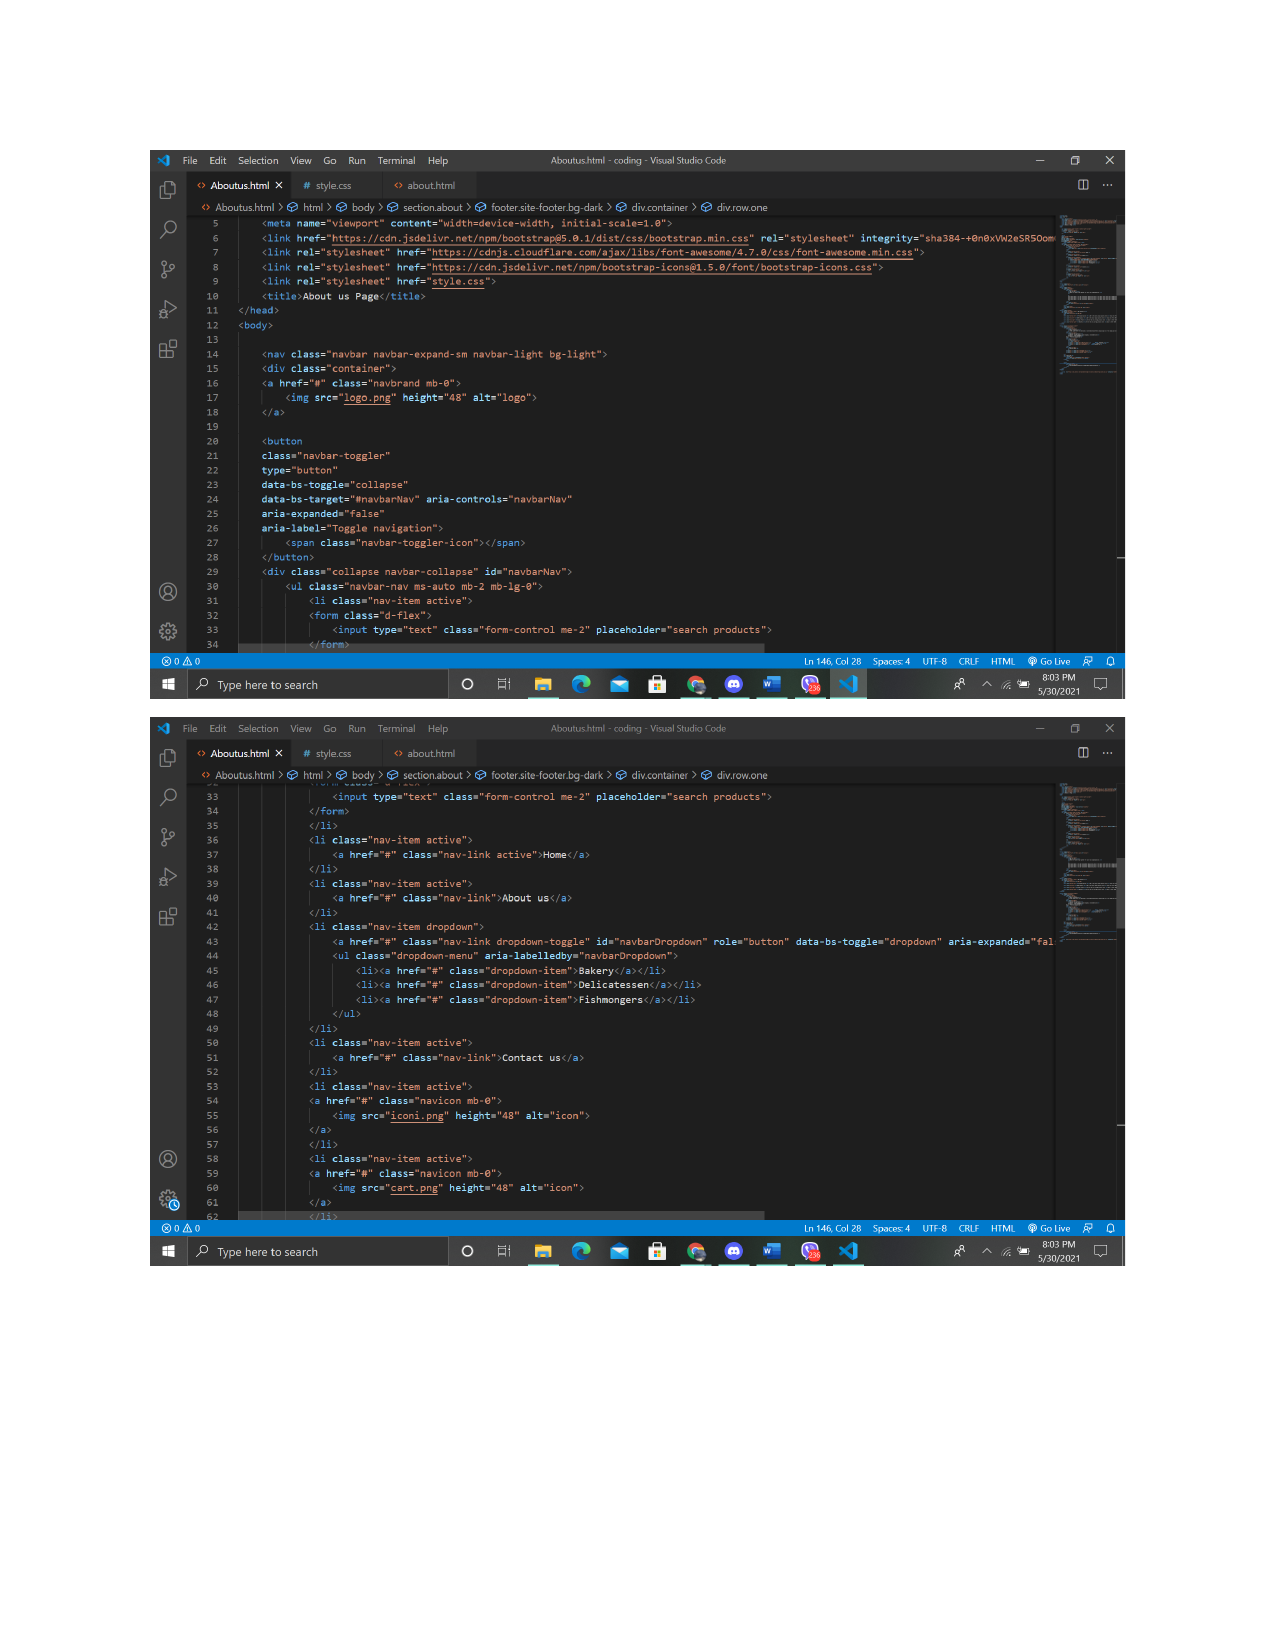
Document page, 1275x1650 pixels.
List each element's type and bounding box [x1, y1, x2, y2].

picture [150, 150, 1125, 699]
picture [150, 717, 1125, 1266]
